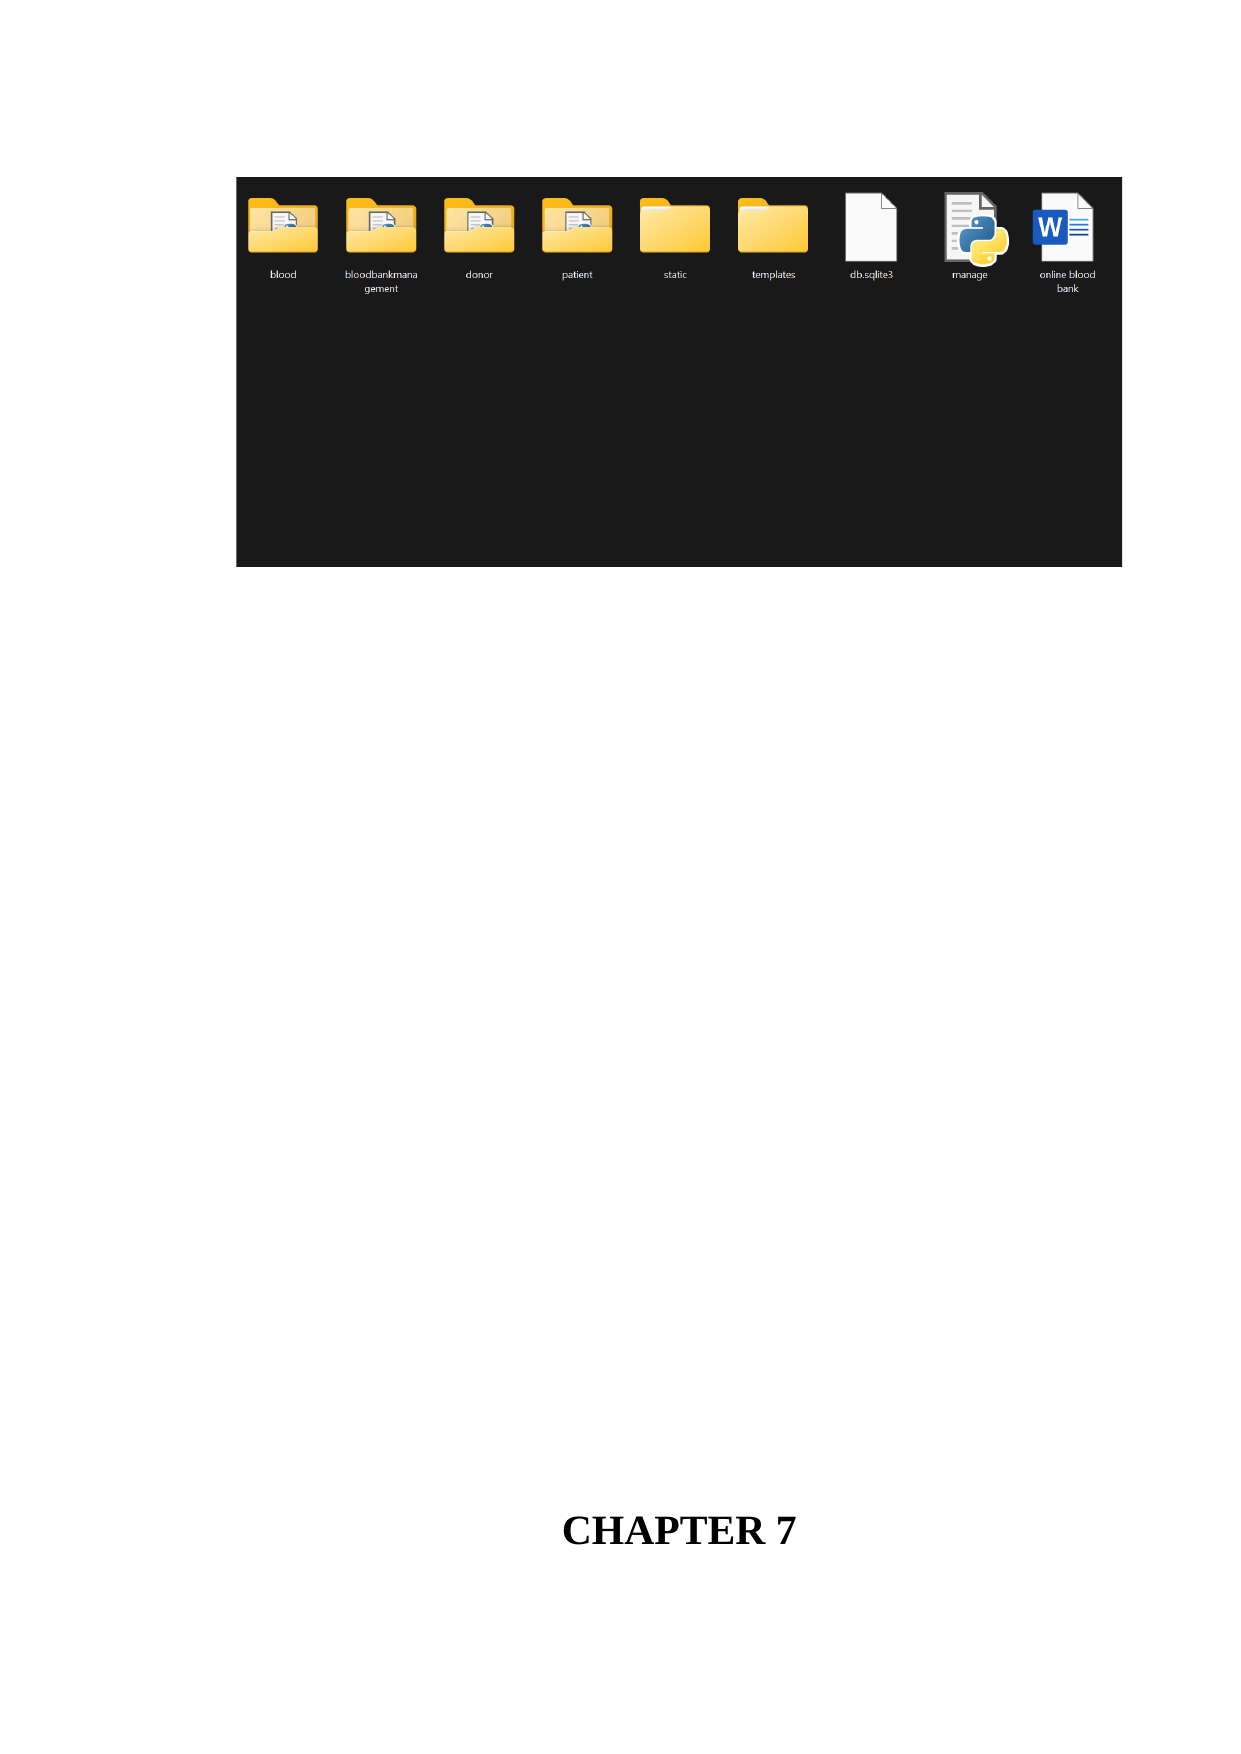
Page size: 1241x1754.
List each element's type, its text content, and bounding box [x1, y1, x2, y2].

text CHAPTER 7 [236, 1505, 1122, 1553]
picture [236, 177, 1123, 567]
